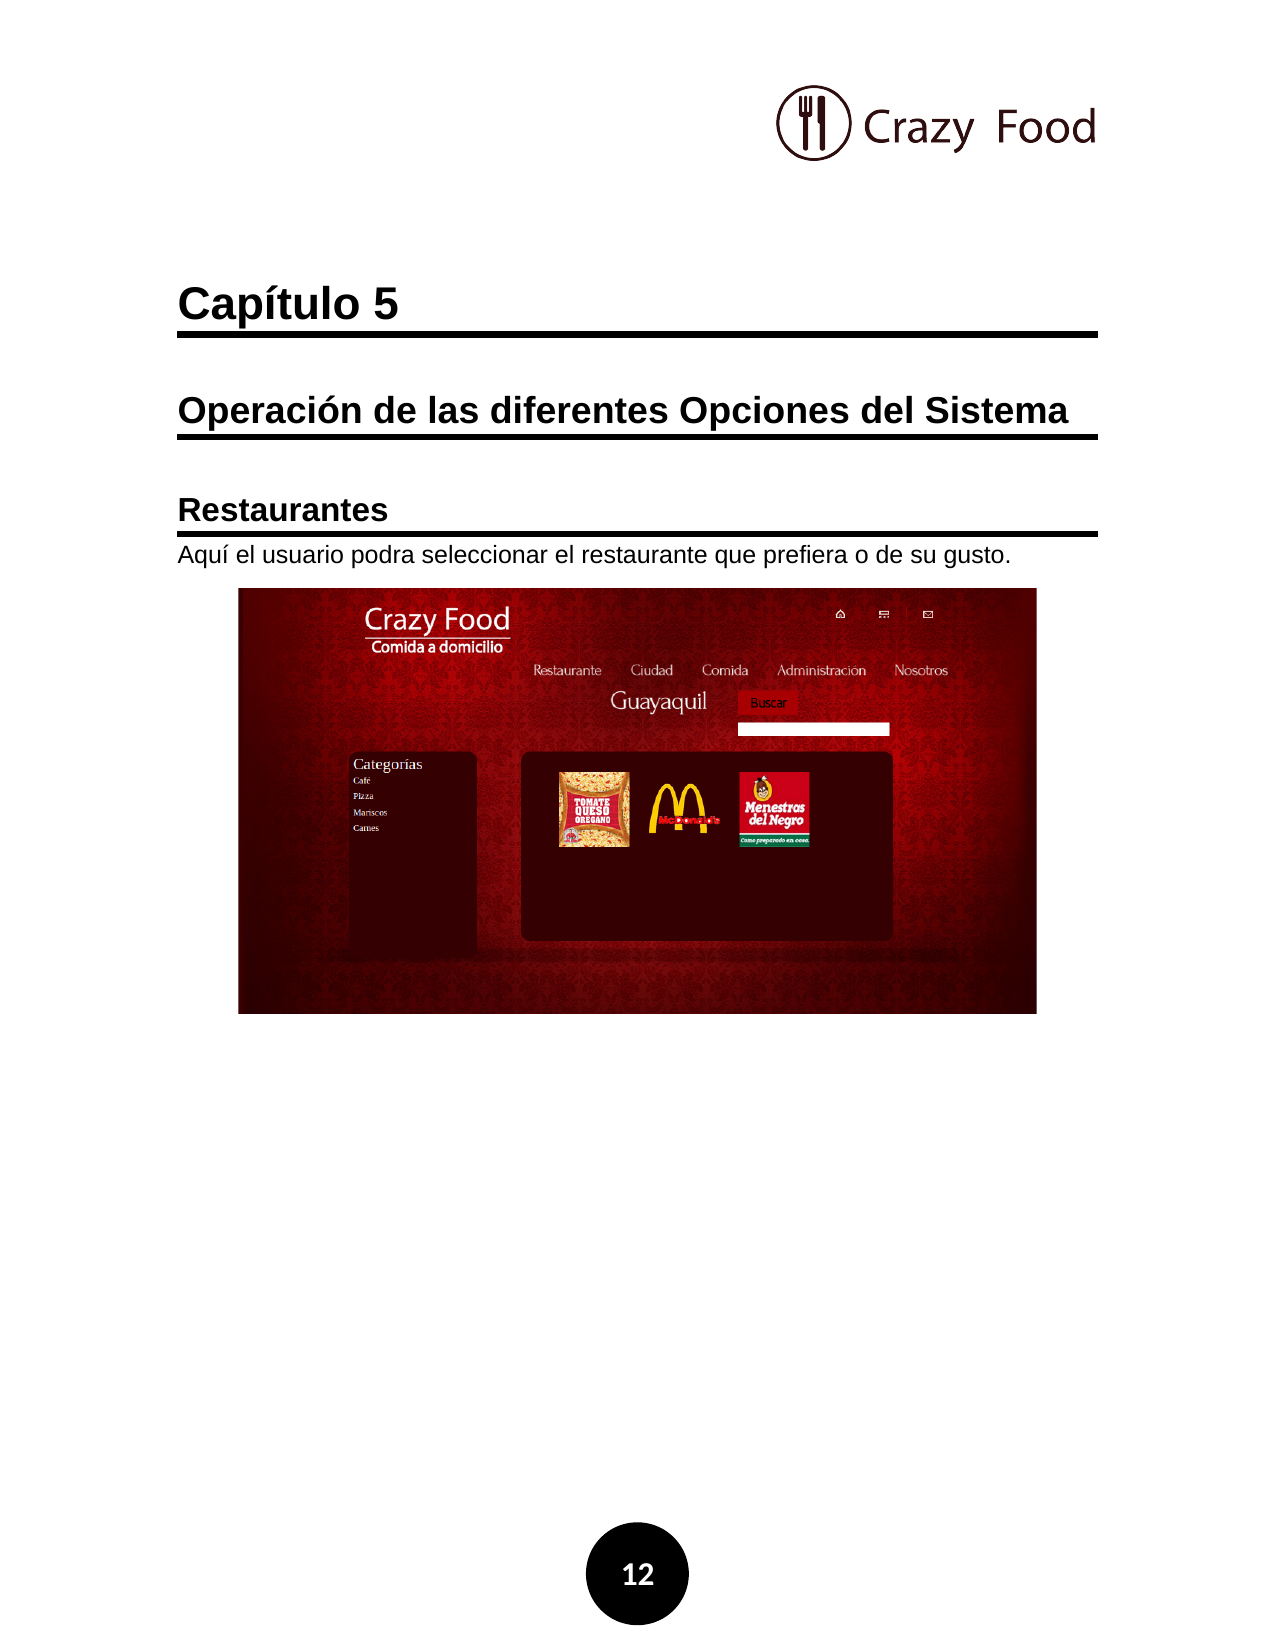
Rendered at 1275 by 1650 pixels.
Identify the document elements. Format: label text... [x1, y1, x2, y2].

subtitle Capítulo 5 [177, 277, 1098, 331]
picture [761, 73, 1098, 173]
picture [238, 588, 1037, 1014]
text Aquí el usuario podra seleccionar el restaurante que prefiera o de su gusto. [177, 540, 1098, 569]
subtitle Restaurantes [177, 491, 1098, 531]
subtitle Operación de las diferentes Opciones del Sistema [177, 389, 1098, 434]
